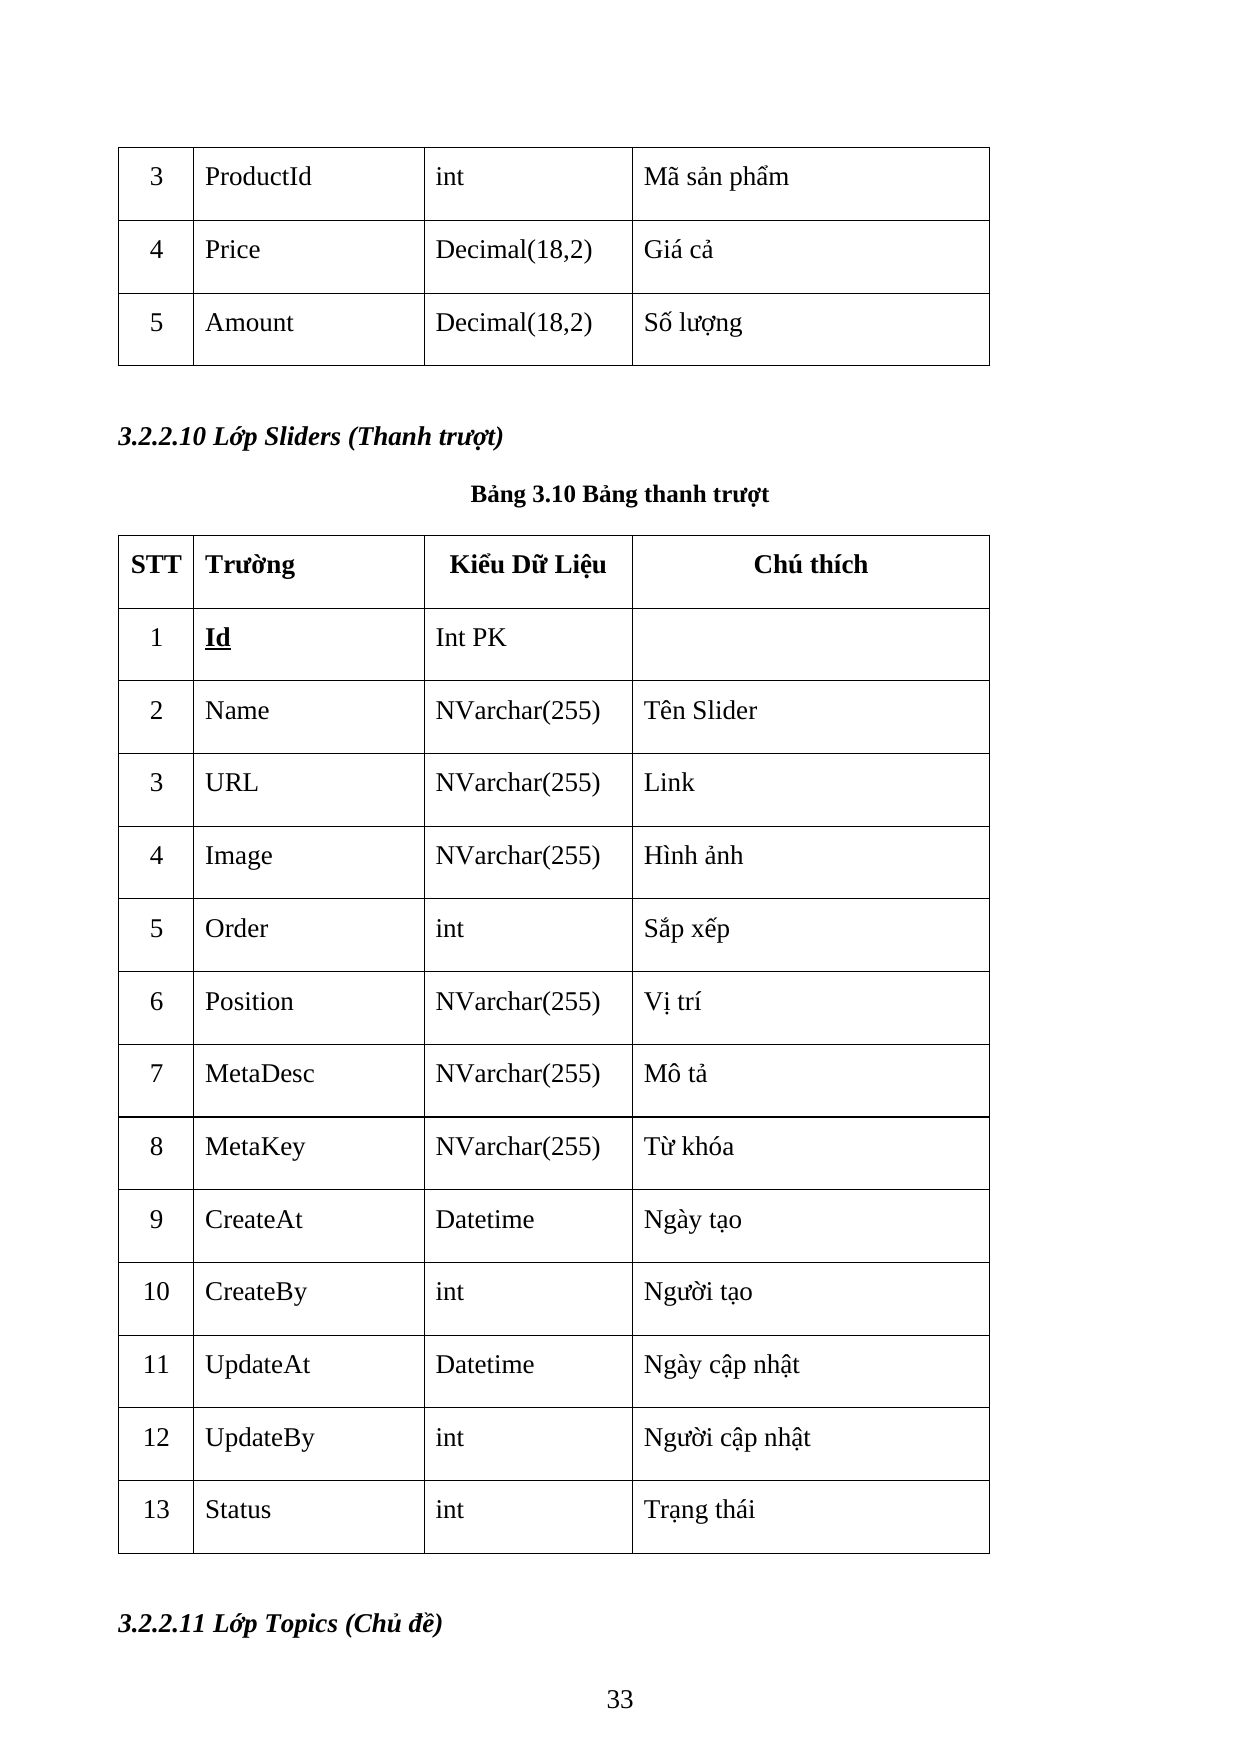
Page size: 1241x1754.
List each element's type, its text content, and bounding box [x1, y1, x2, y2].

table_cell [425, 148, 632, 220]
text 3.2.2.11 Lớp Topics (Chủ đề) [118, 1608, 1122, 1639]
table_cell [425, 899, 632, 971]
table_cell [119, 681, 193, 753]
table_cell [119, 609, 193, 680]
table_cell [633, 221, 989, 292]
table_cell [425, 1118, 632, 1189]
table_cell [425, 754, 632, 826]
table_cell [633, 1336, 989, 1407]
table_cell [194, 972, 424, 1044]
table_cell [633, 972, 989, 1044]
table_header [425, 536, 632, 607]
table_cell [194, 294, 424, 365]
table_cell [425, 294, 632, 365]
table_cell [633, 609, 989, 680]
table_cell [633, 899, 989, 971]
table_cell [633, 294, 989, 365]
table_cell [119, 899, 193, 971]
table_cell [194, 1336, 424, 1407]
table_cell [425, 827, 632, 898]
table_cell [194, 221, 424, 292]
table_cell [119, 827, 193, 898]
text 3.2.2.10 Lớp Sliders (Thanh trượt) [118, 420, 1122, 451]
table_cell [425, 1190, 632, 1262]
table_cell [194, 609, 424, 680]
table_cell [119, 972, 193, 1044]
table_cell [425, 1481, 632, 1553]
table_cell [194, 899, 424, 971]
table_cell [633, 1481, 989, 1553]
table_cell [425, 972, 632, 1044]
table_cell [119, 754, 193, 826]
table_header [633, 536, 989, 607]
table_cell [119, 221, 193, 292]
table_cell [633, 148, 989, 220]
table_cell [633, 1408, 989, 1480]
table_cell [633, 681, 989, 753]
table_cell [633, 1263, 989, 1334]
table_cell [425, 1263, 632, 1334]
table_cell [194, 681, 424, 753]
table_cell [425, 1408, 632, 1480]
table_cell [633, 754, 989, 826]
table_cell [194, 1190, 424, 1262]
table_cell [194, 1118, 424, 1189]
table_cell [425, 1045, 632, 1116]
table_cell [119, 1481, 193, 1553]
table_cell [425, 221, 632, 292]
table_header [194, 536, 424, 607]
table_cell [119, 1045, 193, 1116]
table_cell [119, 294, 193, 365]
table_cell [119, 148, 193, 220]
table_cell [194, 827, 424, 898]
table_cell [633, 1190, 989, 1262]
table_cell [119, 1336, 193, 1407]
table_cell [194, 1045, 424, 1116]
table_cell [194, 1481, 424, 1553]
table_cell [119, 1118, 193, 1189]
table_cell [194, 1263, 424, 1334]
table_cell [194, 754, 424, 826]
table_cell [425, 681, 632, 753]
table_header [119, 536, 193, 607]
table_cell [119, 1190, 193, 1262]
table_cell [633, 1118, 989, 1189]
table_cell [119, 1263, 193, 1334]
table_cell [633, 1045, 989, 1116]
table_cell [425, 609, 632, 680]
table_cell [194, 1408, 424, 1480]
text Bảng 3.10 Bảng thanh trượt [118, 479, 1122, 508]
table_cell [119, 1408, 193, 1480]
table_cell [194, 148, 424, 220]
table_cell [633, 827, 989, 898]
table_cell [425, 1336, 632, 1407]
